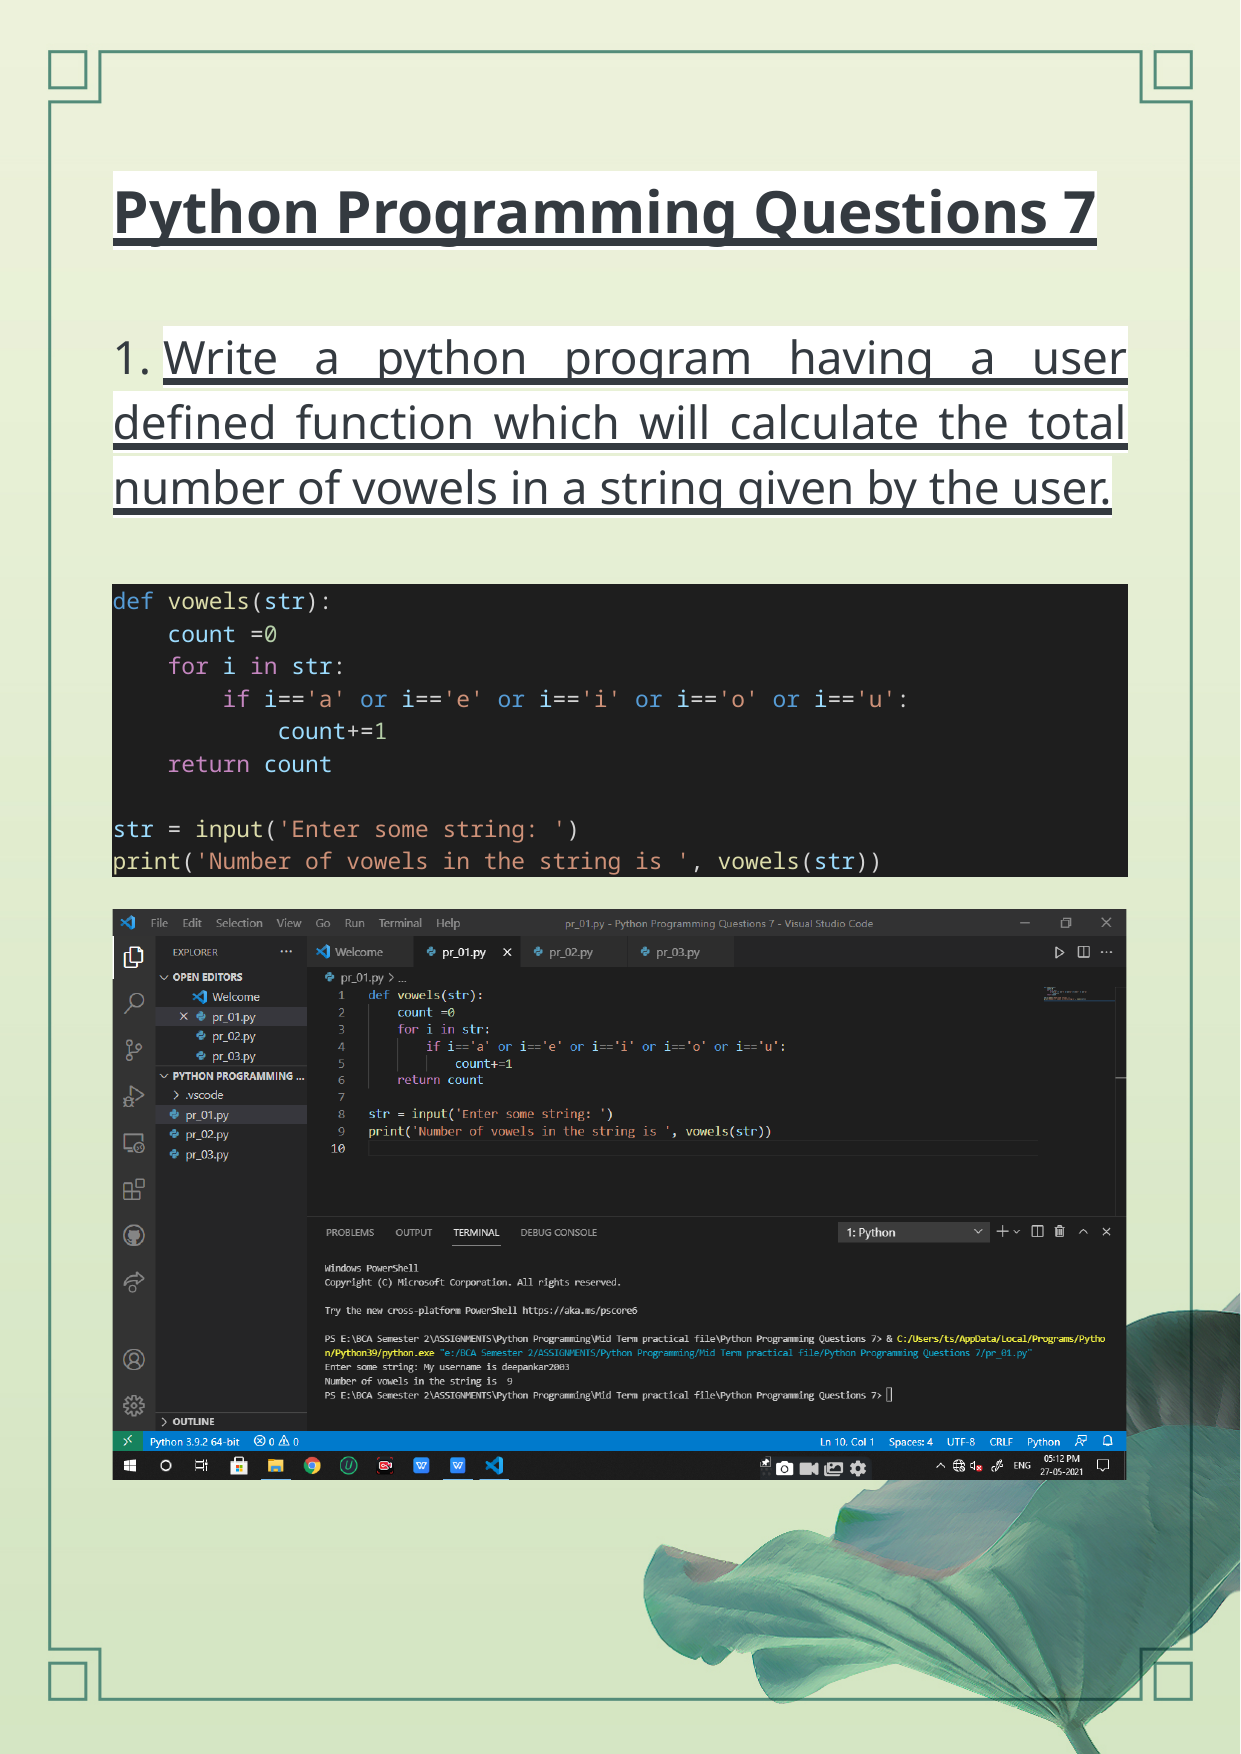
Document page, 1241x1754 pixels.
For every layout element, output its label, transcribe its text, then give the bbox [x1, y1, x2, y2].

text str = input('Enter some string: ') [112, 812, 1128, 844]
text count =0 [112, 617, 1128, 649]
text Python Programming Questions 7 [112, 162, 1128, 259]
text for i in str: [112, 649, 1128, 682]
text def vowels(str): [112, 584, 1128, 617]
picture [0, 0, 1241, 1754]
text return count [112, 747, 1128, 779]
list Write a python program having a user defined function which will calculate the total number of vowels in a string given by the user. [112, 444, 1128, 519]
text if i=='a' or i=='e' or i=='i' or i=='o' or i=='u': [112, 682, 1128, 714]
text count+=1 [112, 714, 1128, 747]
text print('Number of vowels in the string is ', vowels(str)) [112, 844, 1128, 877]
list Write a python program having a user defined function which will calculate the total number of vowels in a string given by the user. [112, 324, 1128, 443]
